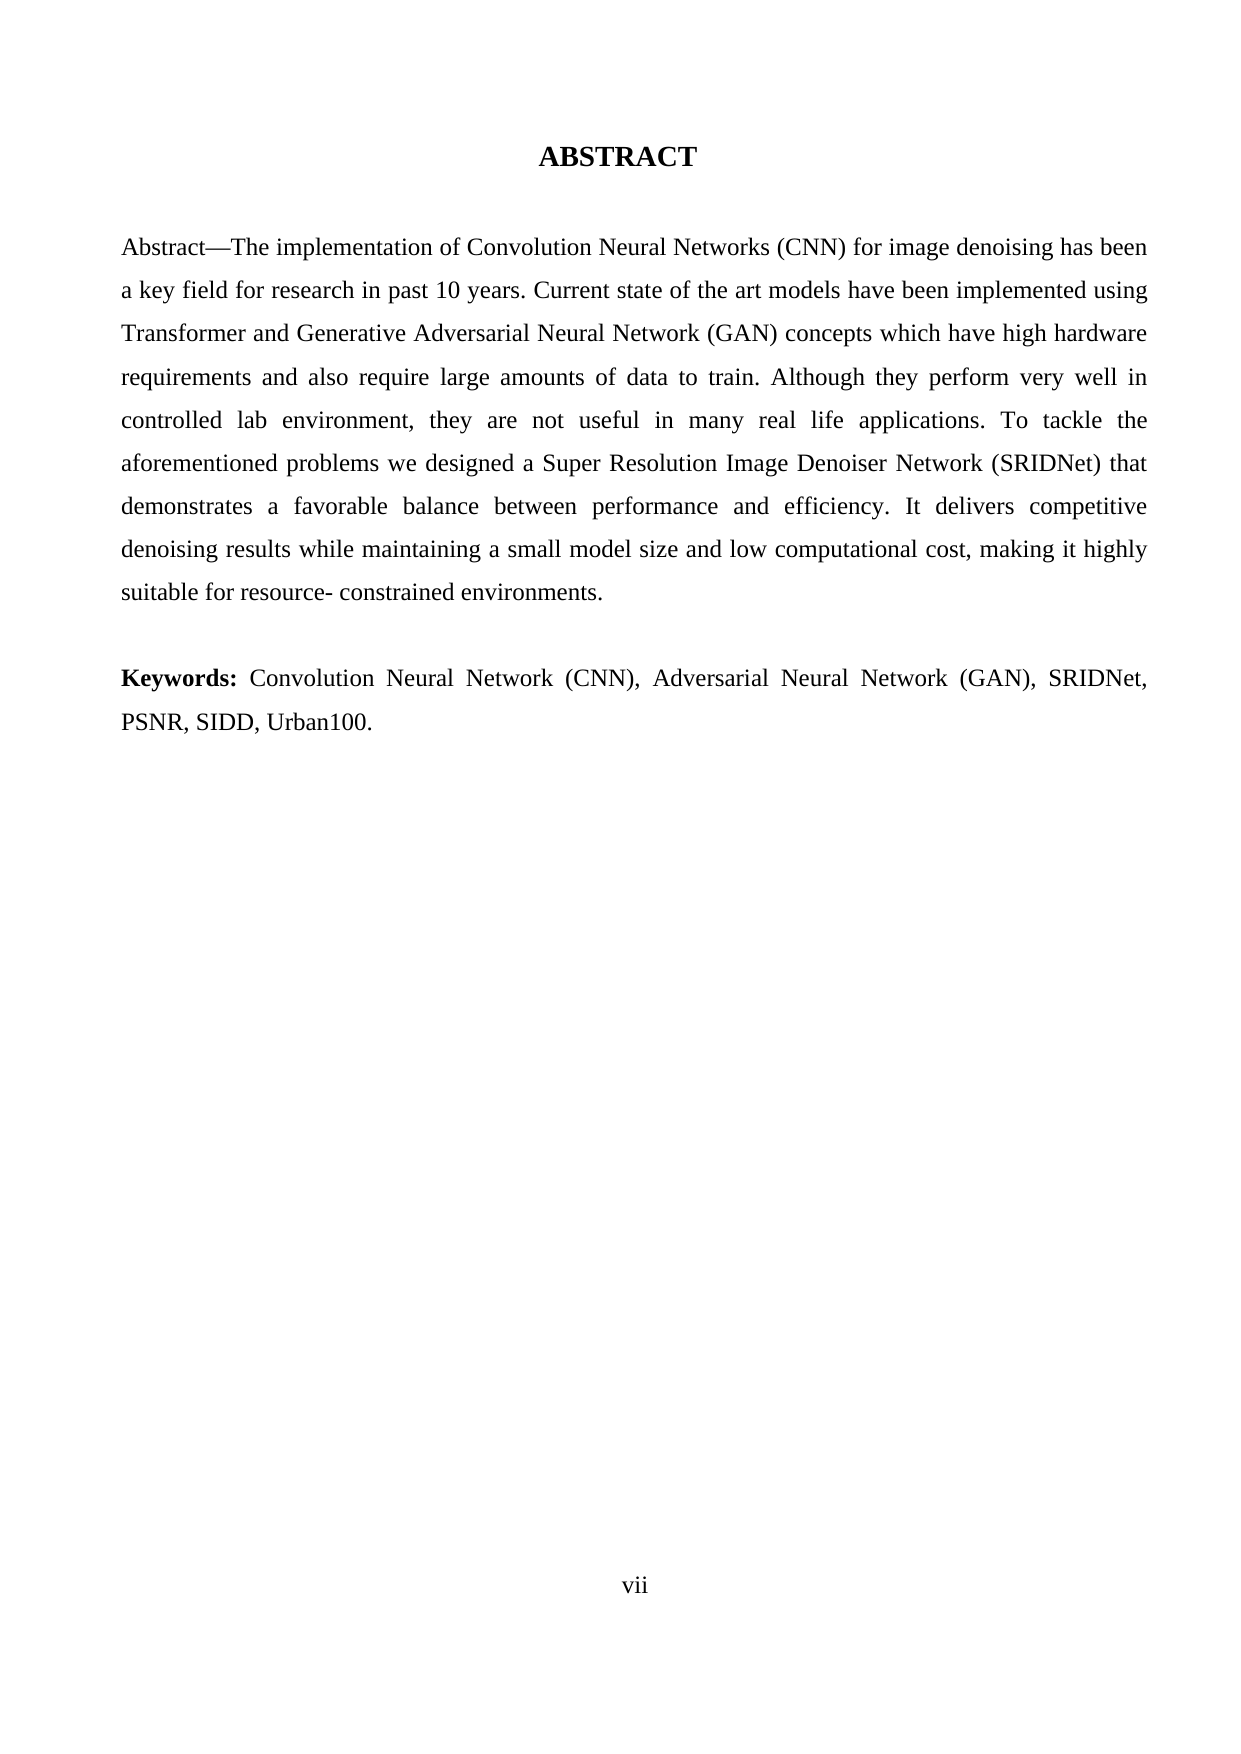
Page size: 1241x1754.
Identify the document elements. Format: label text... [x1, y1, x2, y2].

text Keywords: Convolution Neural Network (CNN), Adversarial Neural Network (GAN), SRIDNet, PSNR, SIDD, Urban100. [121, 663, 1148, 735]
subtitle ABSTRACT [536, 139, 699, 172]
text Abstract—The implementation of Convolution Neural Networks (CNN) for image denoising has been a key field for research in past 10 years. Current state of the art models have been implemented using Transformer and Generative Adversarial Neural Network (GAN) concepts which have high hardware requirements and also require large amounts of data to train. Although they perform very well in controlled lab environment, they are not useful in many real life applications. To tackle the aforementioned problems we designed a Super Resolution Image Denoiser Network (SRIDNet) that demonstrates a favorable balance between performance and efficiency. It delivers competitive denoising results while maintaining a small model size and low computational cost, making it highly suitable for resource- constrained environments. [121, 232, 1148, 606]
